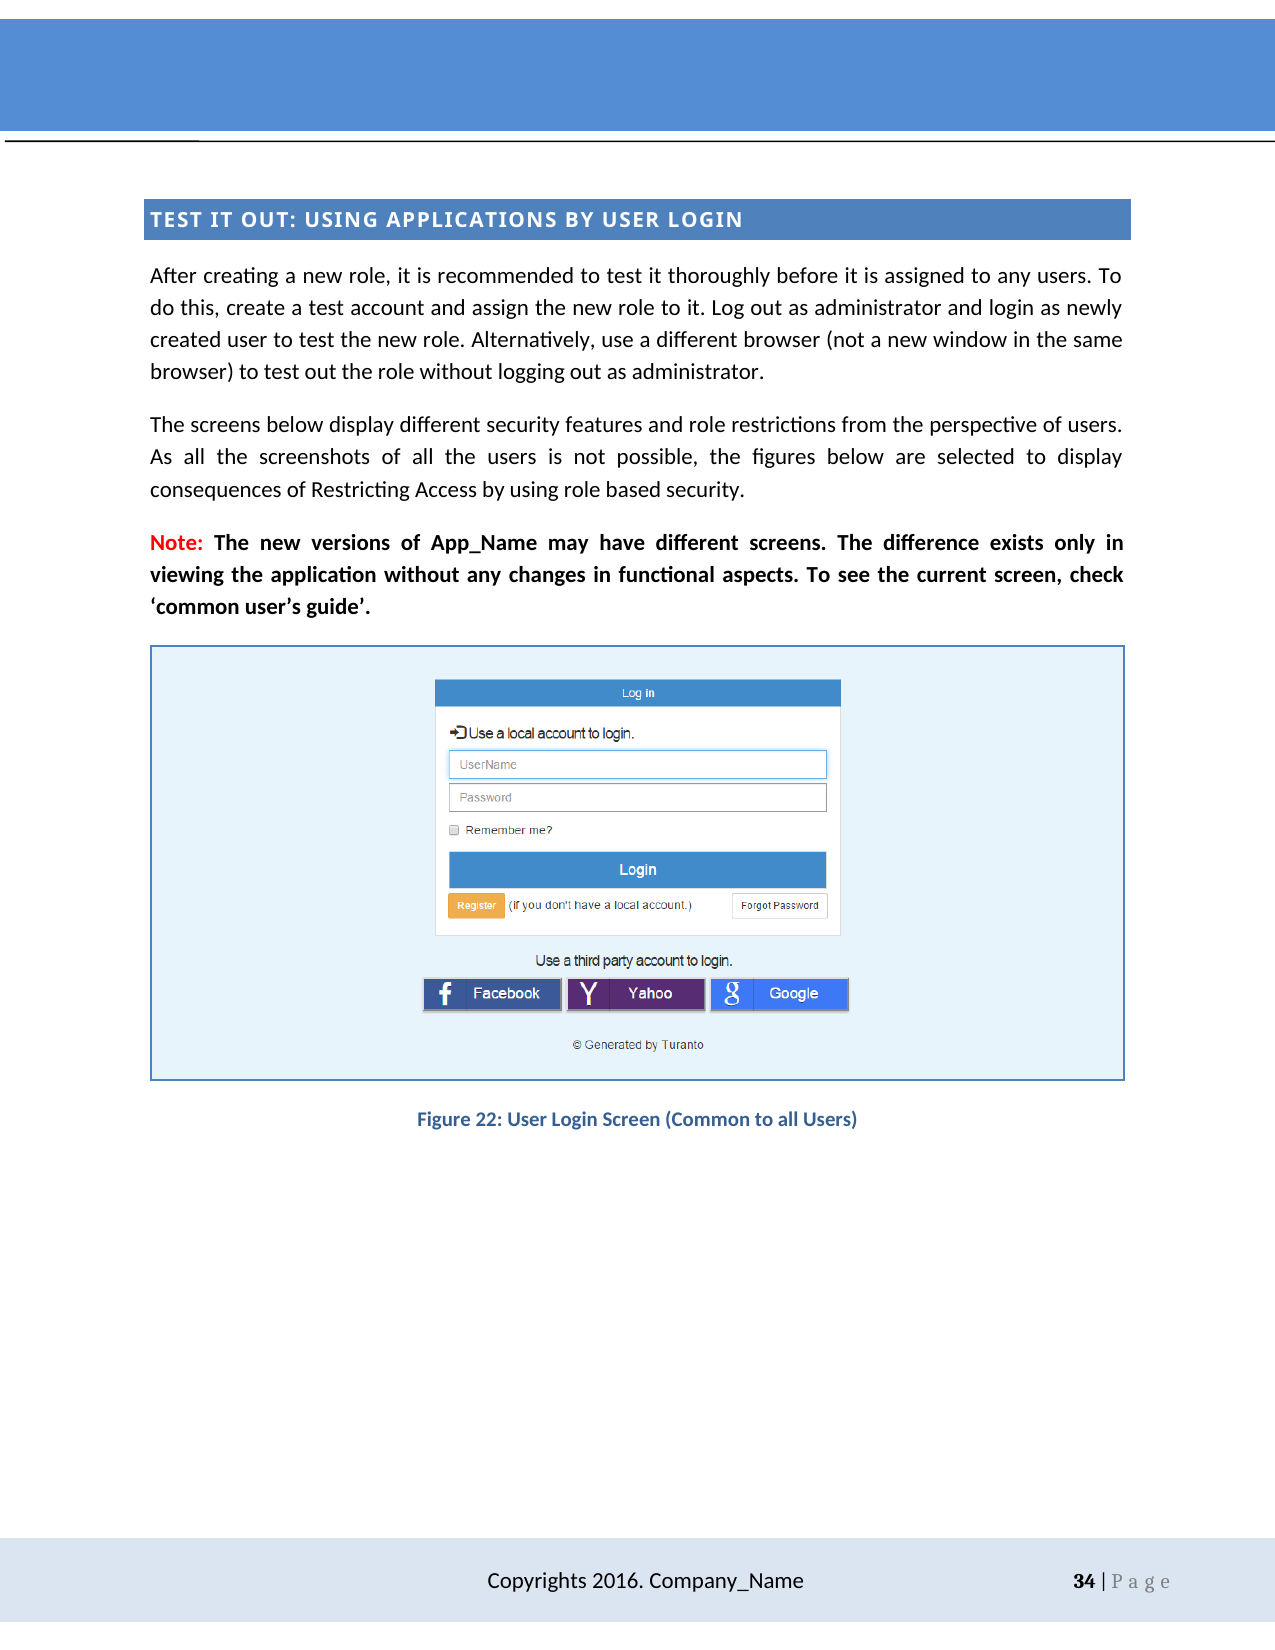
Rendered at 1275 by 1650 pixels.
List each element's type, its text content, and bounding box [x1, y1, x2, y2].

text After creating a new role, it is recommended to test it thoroughly before it is assigned to any users. To do this, create a test account and assign the new role to it. Log out as administrator and login as newly created user to test the new role. Alternatively, use a different browser (not a new window in the same browser) to test out the role without logging out as administrator. [150, 261, 1125, 385]
picture [152, 647, 1123, 1079]
subtitle Test It Out: Using Applications by User Login [150, 205, 1125, 234]
text Note: The new versions of App_Name may have different screens. The difference exists only in viewing the application without any changes in functional aspects. To see the current screen, check ‘common user’s guide’. [150, 528, 1125, 620]
text The screens below display different security features and role restrictions from the perspective of users. As all the screenshots of all the users is not possible, the figures below are selected to display consequences of Restricting Access by using role based security. [150, 410, 1125, 503]
